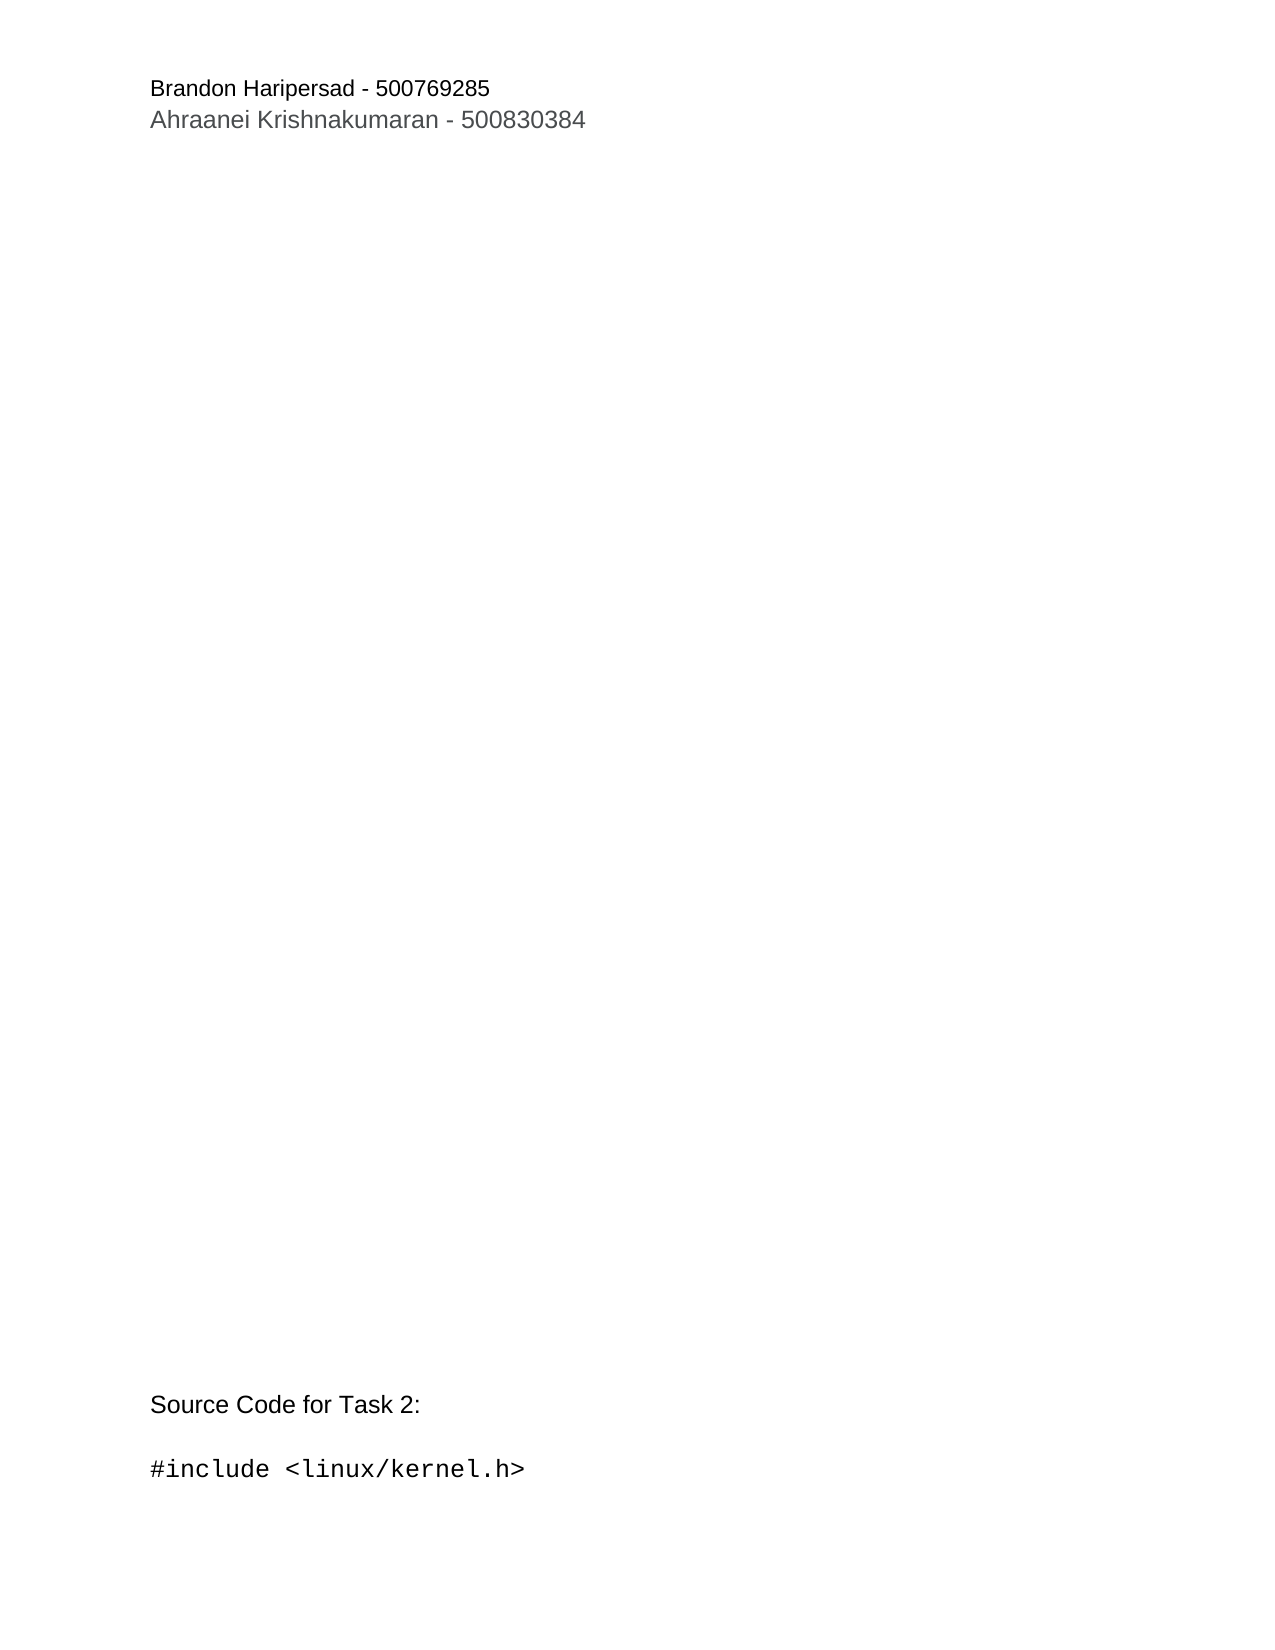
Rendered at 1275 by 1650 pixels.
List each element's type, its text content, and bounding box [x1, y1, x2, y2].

text #include <linux/kernel.h> [150, 1456, 1125, 1484]
text Source Code for Task 2: [150, 1390, 1125, 1419]
